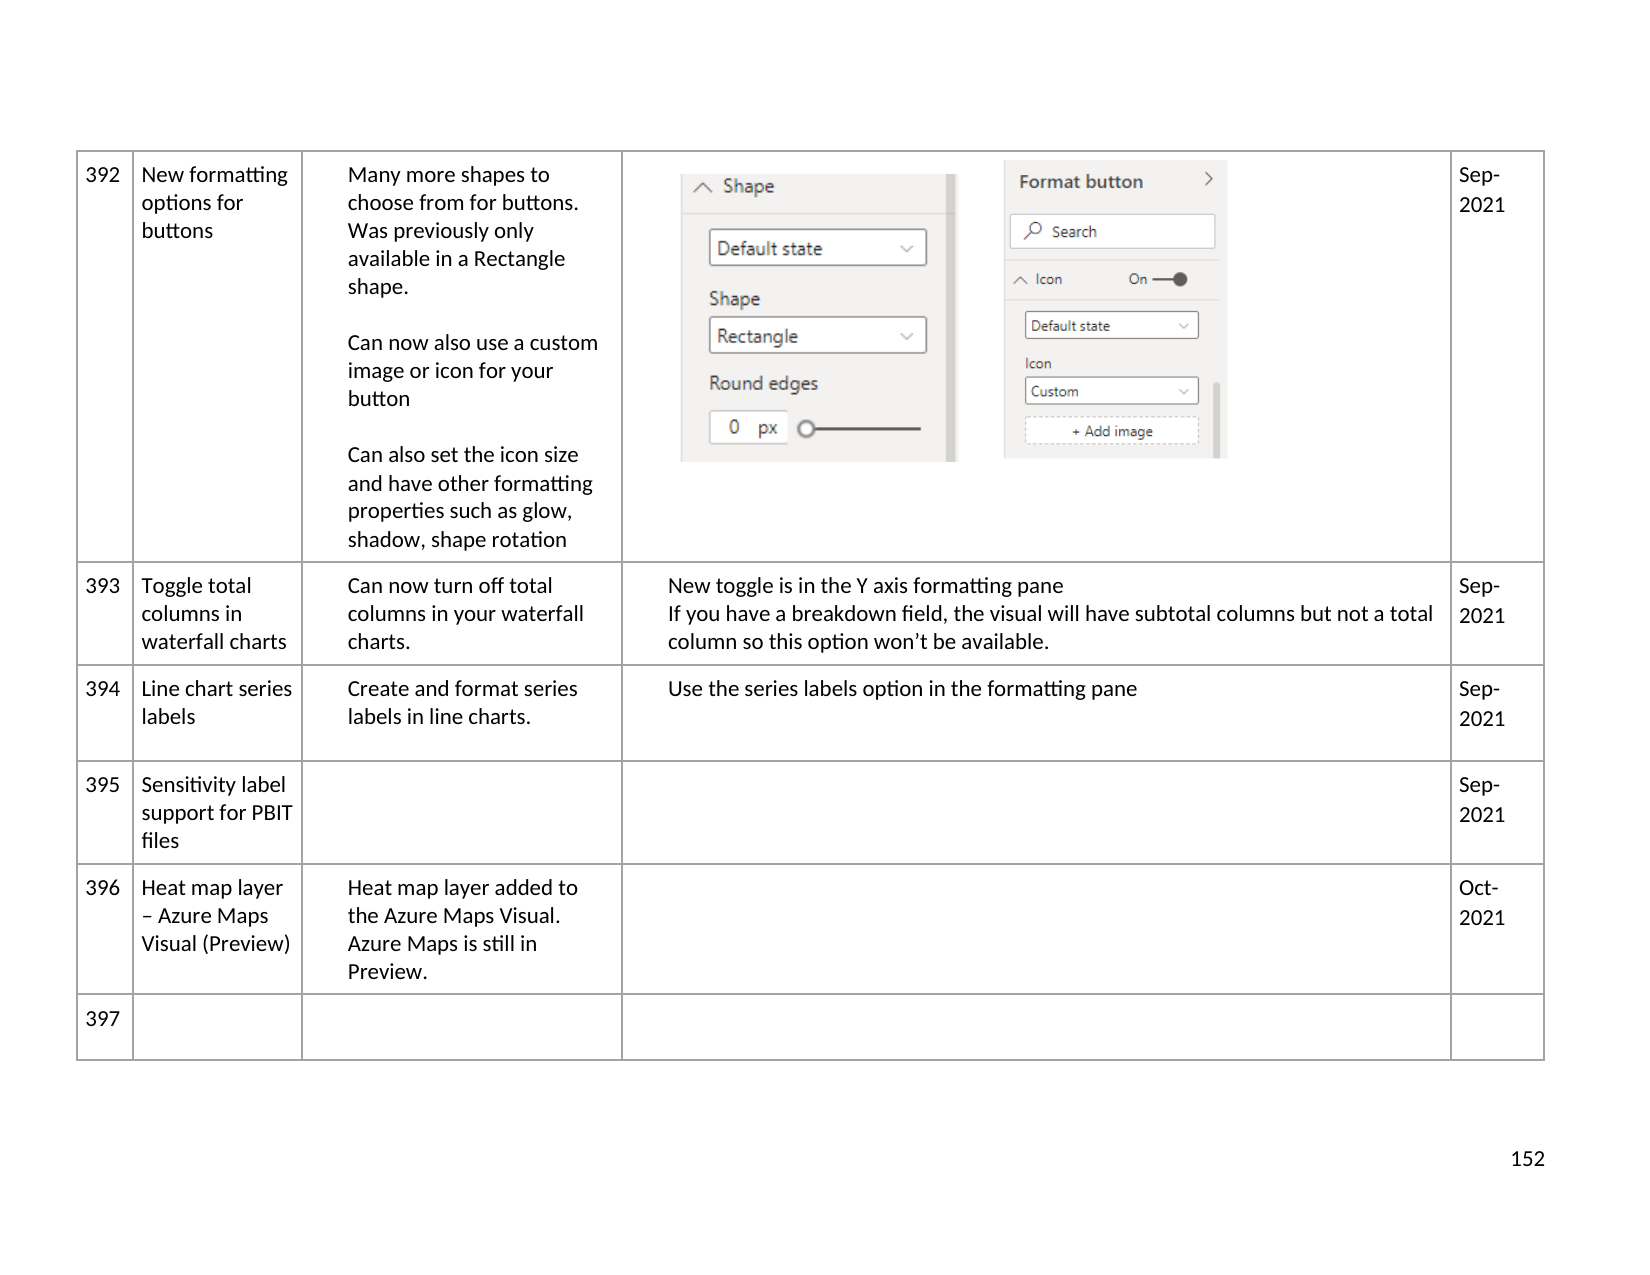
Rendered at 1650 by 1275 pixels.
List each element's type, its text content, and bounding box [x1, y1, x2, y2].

table_cell Can now turn off total columns in your waterfall charts. [303, 563, 621, 664]
table_cell [623, 865, 1450, 993]
table_cell New formatting options for buttons [134, 152, 301, 561]
picture [667, 160, 1252, 462]
table_cell Sensitivity label support for PBIT files [134, 762, 301, 862]
table_cell [1452, 995, 1543, 1059]
table_cell Heat map layer – Azure Maps Visual (Preview) [134, 865, 301, 993]
table_cell 395 [78, 762, 132, 862]
table_cell [623, 762, 1450, 862]
table_cell Sep-2021 [1452, 762, 1543, 862]
table_cell Create and format series labels in line charts. [303, 666, 621, 759]
table_cell 396 [78, 865, 132, 993]
table_cell [303, 762, 621, 862]
table_cell Toggle total columns in waterfall charts [134, 563, 301, 664]
table_cell [623, 995, 1450, 1059]
table_cell [623, 152, 1450, 561]
table_cell Sep-2021 [1452, 666, 1543, 759]
table_cell [134, 995, 301, 1059]
table_cell Sep-2021 [1452, 563, 1543, 664]
table_cell 397 [78, 995, 132, 1059]
table_cell New toggle is in the Y axis formatting pane If you have a breakdown field, the visual will have subtotal columns but not a total column so this option won’t be available. [623, 563, 1450, 664]
table_cell 393 [78, 563, 132, 664]
table_cell 394 [78, 666, 132, 759]
table_cell Oct-2021 [1452, 865, 1543, 993]
table_cell Line chart series labels [134, 666, 301, 759]
table_cell 392 [78, 152, 132, 561]
table_cell Use the series labels option in the formatting pane [623, 666, 1450, 759]
table_cell Heat map layer added to the Azure Maps Visual. Azure Maps is still in Preview. [303, 865, 621, 993]
table_cell [303, 995, 621, 1059]
table_cell Sep-2021 [1452, 152, 1543, 561]
table_cell Many more shapes to choose from for buttons. Was previously only available in a Rectangle shape. Can now also use a custom image or icon for your button Can also set the icon size and have other formatting properties such as glow, shadow, shape rotation [303, 152, 621, 561]
